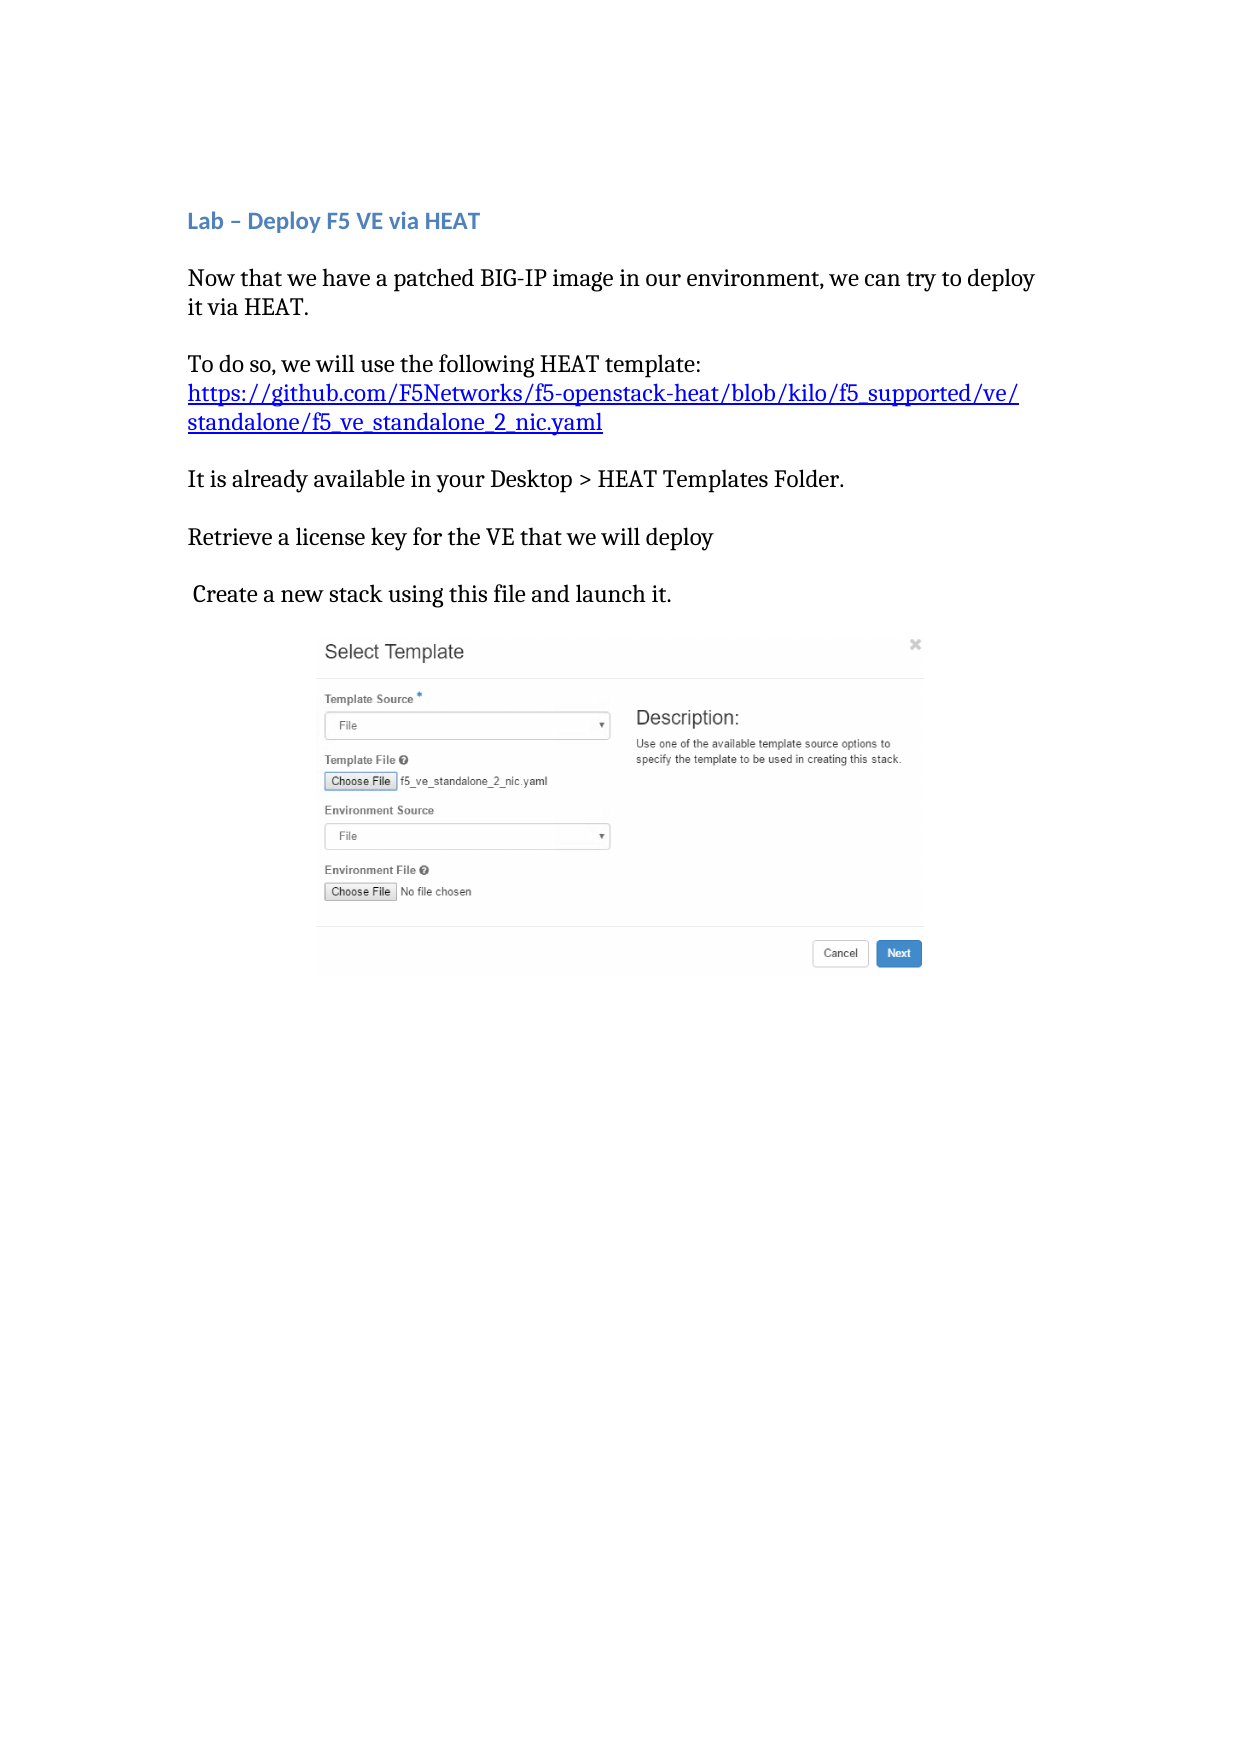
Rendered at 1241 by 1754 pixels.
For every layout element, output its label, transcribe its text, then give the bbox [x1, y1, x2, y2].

text To do so, we will use the following HEAT template: https://github.com/F5Networks/f5-openstack-heat/blob/kilo/f5_supported/ve/standalone/f5_ve_standalone_2_nic.yaml [187, 350, 1053, 437]
text Retrieve a license key for the VE that we will deploy [187, 523, 1053, 552]
subtitle Lab – Deploy F5 VE via HEAT [187, 205, 1053, 235]
text Create a new stack using this file and launch it. [187, 580, 1053, 609]
text It is already available in your Desktop > HEAT Templates Folder. [187, 465, 1053, 494]
text Now that we have a patched BIG-IP image in our environment, we can try to deploy it via HEAT. [187, 264, 1053, 322]
picture [316, 637, 925, 974]
